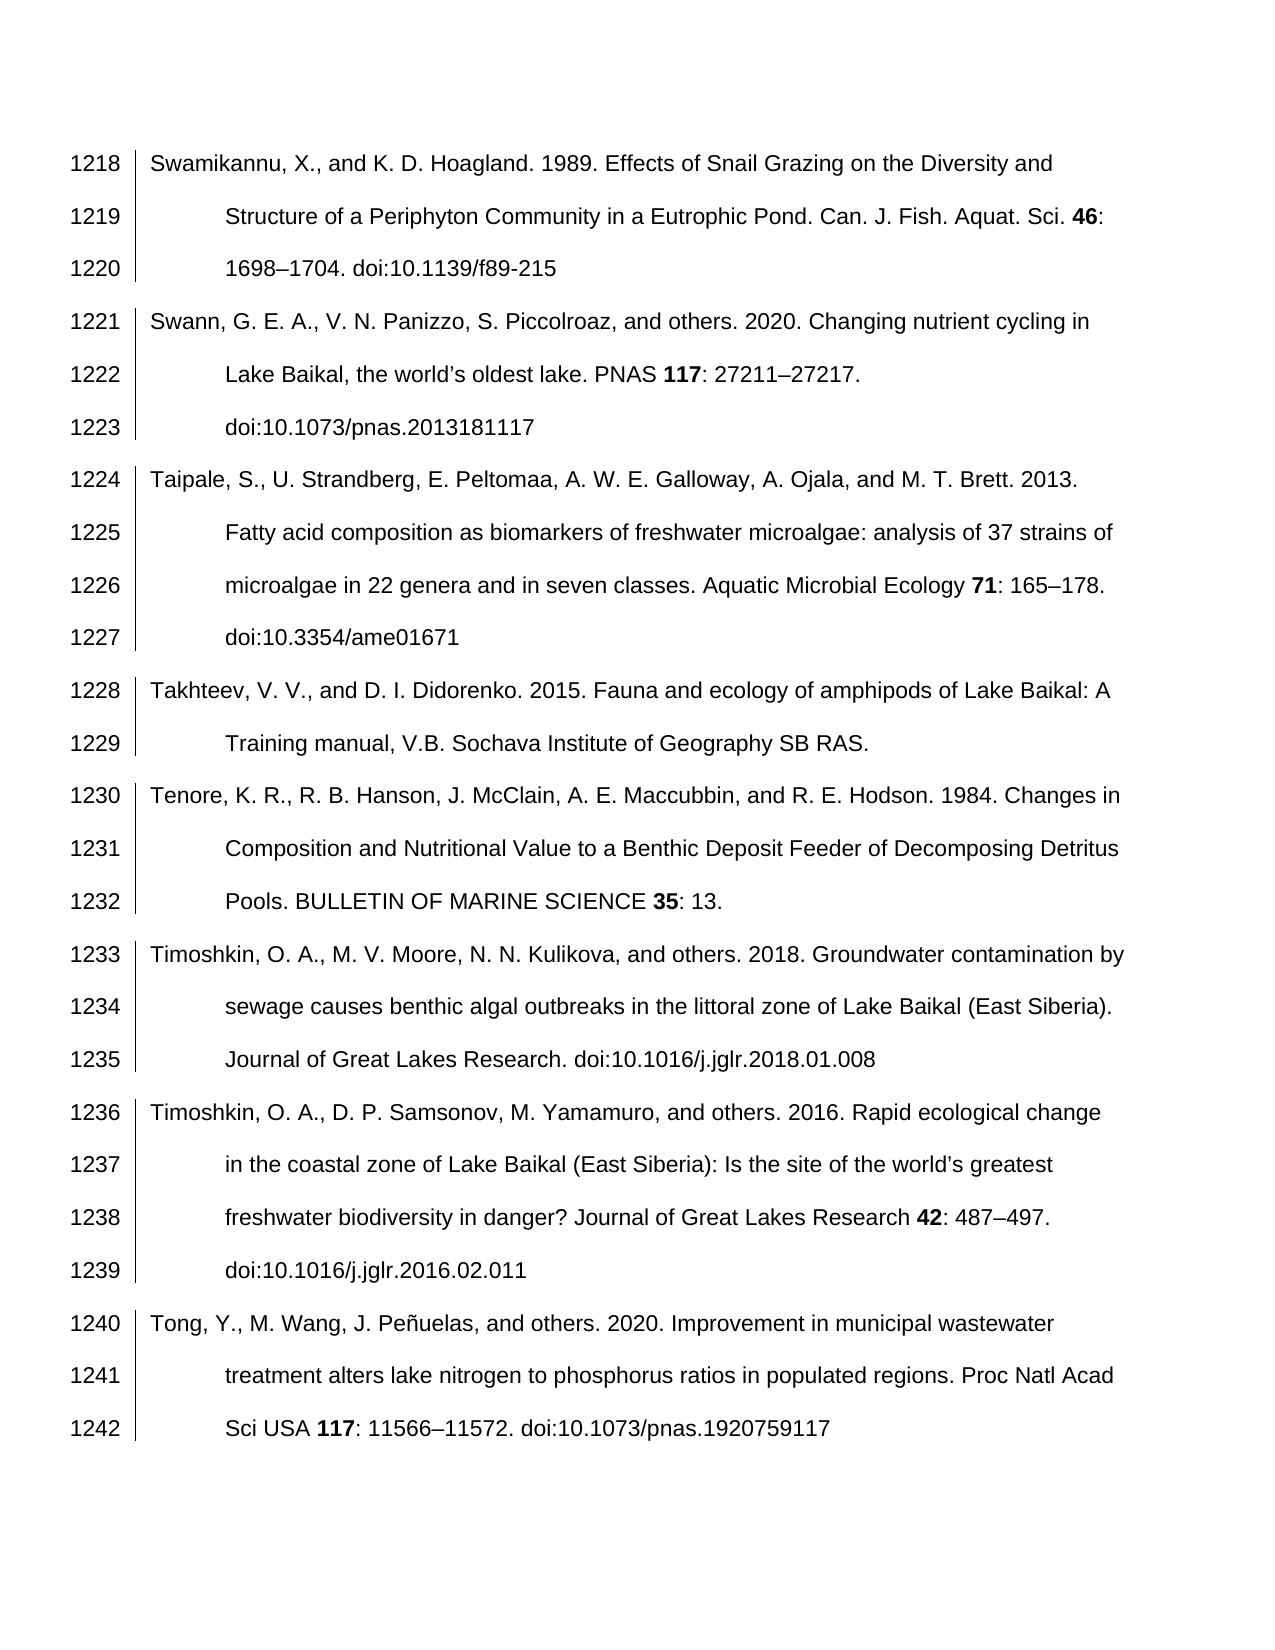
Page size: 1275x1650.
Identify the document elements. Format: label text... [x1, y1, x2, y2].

text Taipale, S., U. Strandberg, E. Peltomaa, A. W. E. Galloway, A. Ojala, and M. T. Brett. 2013. Fatty acid composition as biomarkers of freshwater microalgae: analysis of 37 strains of microalgae in 22 genera and in seven classes. Aquatic Microbial Ecology 71: 165–178. doi:10.3354/ame01671 [150, 466, 1125, 651]
text Timoshkin, O. A., D. P. Samsonov, M. Yamamuro, and others. 2016. Rapid ecological change in the coastal zone of Lake Baikal (East Siberia): Is the site of the world’s greatest freshwater biodiversity in danger? Journal of Great Lakes Research 42: 487–497. doi:10.1016/j.jglr.2016.02.011 [150, 1099, 1125, 1283]
text Swamikannu, X., and K. D. Hoagland. 1989. Effects of Snail Grazing on the Diversity and Structure of a Periphyton Community in a Eutrophic Pond. Can. J. Fish. Aquat. Sci. 46: 1698–1704. doi:10.1139/f89-215 [150, 150, 1125, 282]
text Timoshkin, O. A., M. V. Moore, N. N. Kulikova, and others. 2018. Groundwater contamination by sewage causes benthic algal outbreaks in the littoral zone of Lake Baikal (East Siberia). Journal of Great Lakes Research. doi:10.1016/j.jglr.2018.01.008 [150, 941, 1125, 1072]
text Takhteev, V. V., and D. I. Didorenko. 2015. Fauna and ecology of amphipods of Lake Baikal: A Training manual, V.B. Sochava Institute of Geography SB RAS. [150, 677, 1125, 756]
text Tong, Y., M. Wang, J. Peñuelas, and others. 2020. Improvement in municipal wastewater treatment alters lake nitrogen to phosphorus ratios in populated regions. Proc Natl Acad Sci USA 117: 11566–11572. doi:10.1073/pnas.1920759117 [150, 1309, 1125, 1441]
text Swann, G. E. A., V. N. Panizzo, S. Piccolroaz, and others. 2020. Changing nutrient cycling in Lake Baikal, the world’s oldest lake. PNAS 117: 27211–27217. doi:10.1073/pnas.2013181117 [150, 308, 1125, 440]
text Tenore, K. R., R. B. Hanson, J. McClain, A. E. Maccubbin, and R. E. Hodson. 1984. Changes in Composition and Nutritional Value to a Benthic Deposit Feeder of Decomposing Detritus Pools. BULLETIN OF MARINE SCIENCE 35: 13. [150, 782, 1125, 914]
